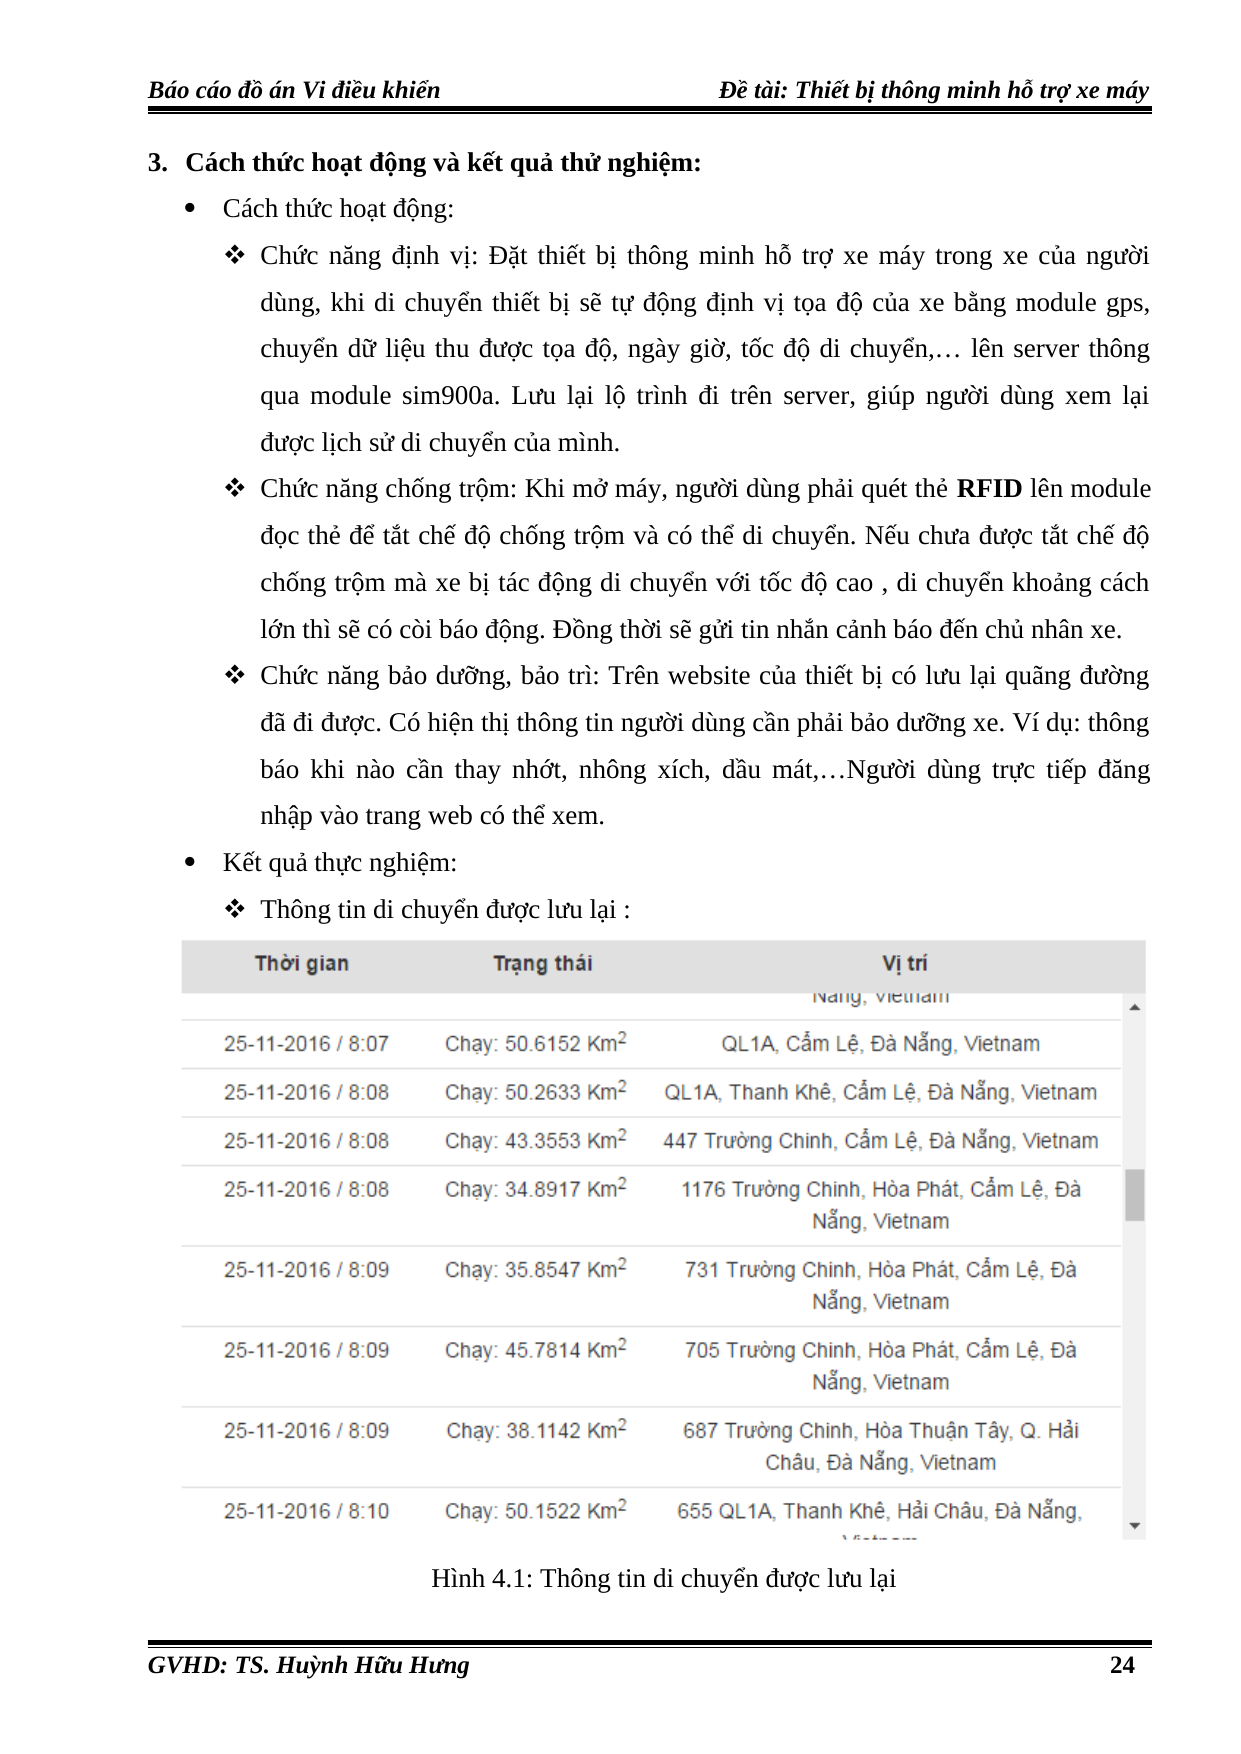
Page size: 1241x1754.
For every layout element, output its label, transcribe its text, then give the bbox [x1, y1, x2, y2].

picture [179, 940, 1149, 1549]
list Chức năng chống trộm: Khi mở máy, người dùng phải quét thẻ RFID lên module đọc thẻ để tắt chế độ chống trộm và có thể di chuyển. Nếu chưa được tắt chế độ chống trộm mà xe bị tác động di chuyển với tốc độ cao , di chuyển khoảng cách lớn thì sẽ có còi báo động. Đồng thời sẽ gửi tin nhắn cảnh báo đến chủ nhân xe. [223, 473, 1152, 644]
list Thông tin di chuyển được lưu lại : [223, 893, 1152, 924]
list Chức năng bảo dưỡng, bảo trì: Trên website của thiết bị có lưu lại quãng đường đã đi được. Có hiện thị thông tin người dùng cần phải bảo dưỡng xe. Ví dụ: thông báo khi nào cần thay nhớt, nhông xích, dầu mát,…Người dùng trực tiếp đăng nhập vào trang web có thể xem. [223, 659, 1152, 831]
list Hình 4.1: Thông tin di chuyển được lưu lại [148, 1562, 1152, 1594]
list Cách thức hoạt động: [185, 192, 1152, 223]
list Cách thức hoạt động và kết quả thử nghiệm: [148, 146, 1152, 177]
list Chức năng định vị: Đặt thiết bị thông minh hỗ trợ xe máy trong xe của người dùng, khi di chuyển thiết bị sẽ tự động định vị tọa độ của xe bằng module gps, chuyển dữ liệu thu được tọa độ, ngày giờ, tốc độ di chuyển,… lên server thông qua module sim900a. Lưu lại lộ trình đi trên server, giúp người dùng xem lại được lịch sử di chuyển của mình. [223, 239, 1152, 457]
list Kết quả thực nghiệm: [185, 846, 1152, 877]
